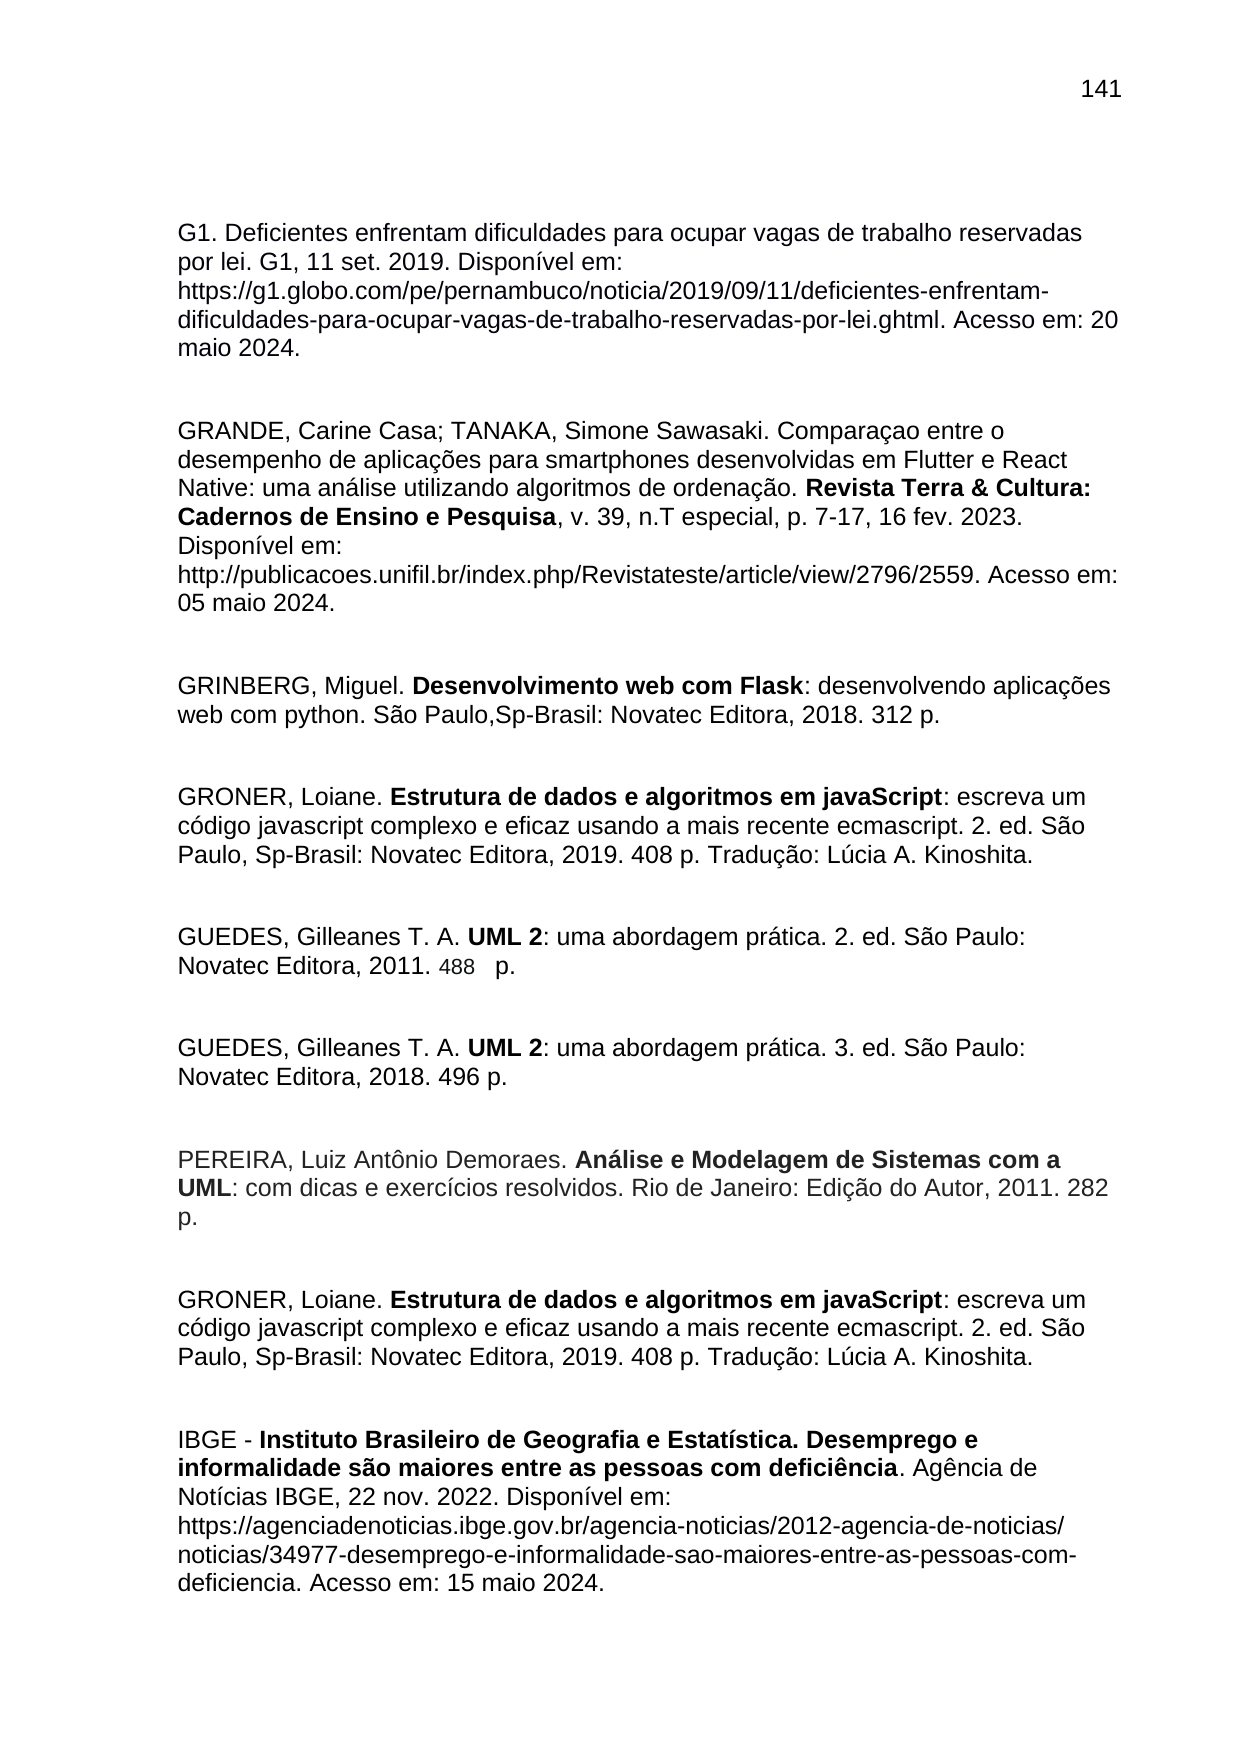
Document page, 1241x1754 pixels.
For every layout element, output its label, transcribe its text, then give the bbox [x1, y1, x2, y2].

text GRONER, Loiane. Estrutura de dados e algoritmos em javaScript: escreva um código javascript complexo e eficaz usando a mais recente ecmascript. 2. ed. São Paulo, Sp-Brasil: Novatec Editora, 2019. 408 p. Tradução: Lúcia A. Kinoshita. [177, 782, 1122, 868]
text GRANDE, Carine Casa; TANAKA, Simone Sawasaki. Comparaçao entre o desempenho de aplicações para smartphones desenvolvidas em Flutter e React Native: uma análise utilizando algoritmos de ordenação. Revista Terra & Cultura: Cadernos de Ensino e Pesquisa, v. 39, n.T especial, p. 7-17, 16 fev. 2023. Disponível em: http://publicacoes.unifil.br/index.php/Revistateste/article/view/2796/2559. Acesso em: 05 maio 2024. [177, 416, 1122, 617]
text GUEDES, Gilleanes T. A. UML 2: uma abordagem prática. 3. ed. São Paulo: Novatec Editora, 2018. 496 p. [177, 1033, 1122, 1091]
text G1. Deficientes enfrentam dificuldades para ocupar vagas de trabalho reservadas por lei. G1, 11 set. 2019. Disponível em: https://g1.globo.com/pe/pernambuco/noticia/2019/09/11/deficientes-enfrentam-dificuldades-para-ocupar-vagas-de-trabalho-reservadas-por-lei.ghtml. Acesso em: 20 maio 2024. [177, 218, 1122, 362]
text PEREIRA, Luiz Antônio Demoraes. Análise e Modelagem de Sistemas com a UML: com dicas e exercícios resolvidos. Rio de Janeiro: Edição do Autor, 2011. 282 p. [177, 1145, 1122, 1231]
text GUEDES, Gilleanes T. A. UML 2: uma abordagem prática. 2. ed. São Paulo: Novatec Editora, 2011. 488 p. [177, 922, 1122, 980]
text IBGE - Instituto Brasileiro de Geografia e Estatística. Desemprego e informalidade são maiores entre as pessoas com deficiência. Agência de Notícias IBGE, 22 nov. 2022. Disponível em: https://agenciadenoticias.ibge.gov.br/agencia-noticias/2012-agencia-de-noticias/noticias/34977-desemprego-e-informalidade-sao-maiores-entre-as-pessoas-com-deficiencia. Acesso em: 15 maio 2024. [177, 1425, 1122, 1597]
text GRINBERG, Miguel. Desenvolvimento web com Flask: desenvolvendo aplicações web com python. São Paulo,Sp-Brasil: Novatec Editora, 2018. 312 p. [942, 671, 1122, 728]
text GRONER, Loiane. Estrutura de dados e algoritmos em javaScript: escreva um código javascript complexo e eficaz usando a mais recente ecmascript. 2. ed. São Paulo, Sp-Brasil: Novatec Editora, 2019. 408 p. Tradução: Lúcia A. Kinoshita. [177, 1285, 1122, 1371]
